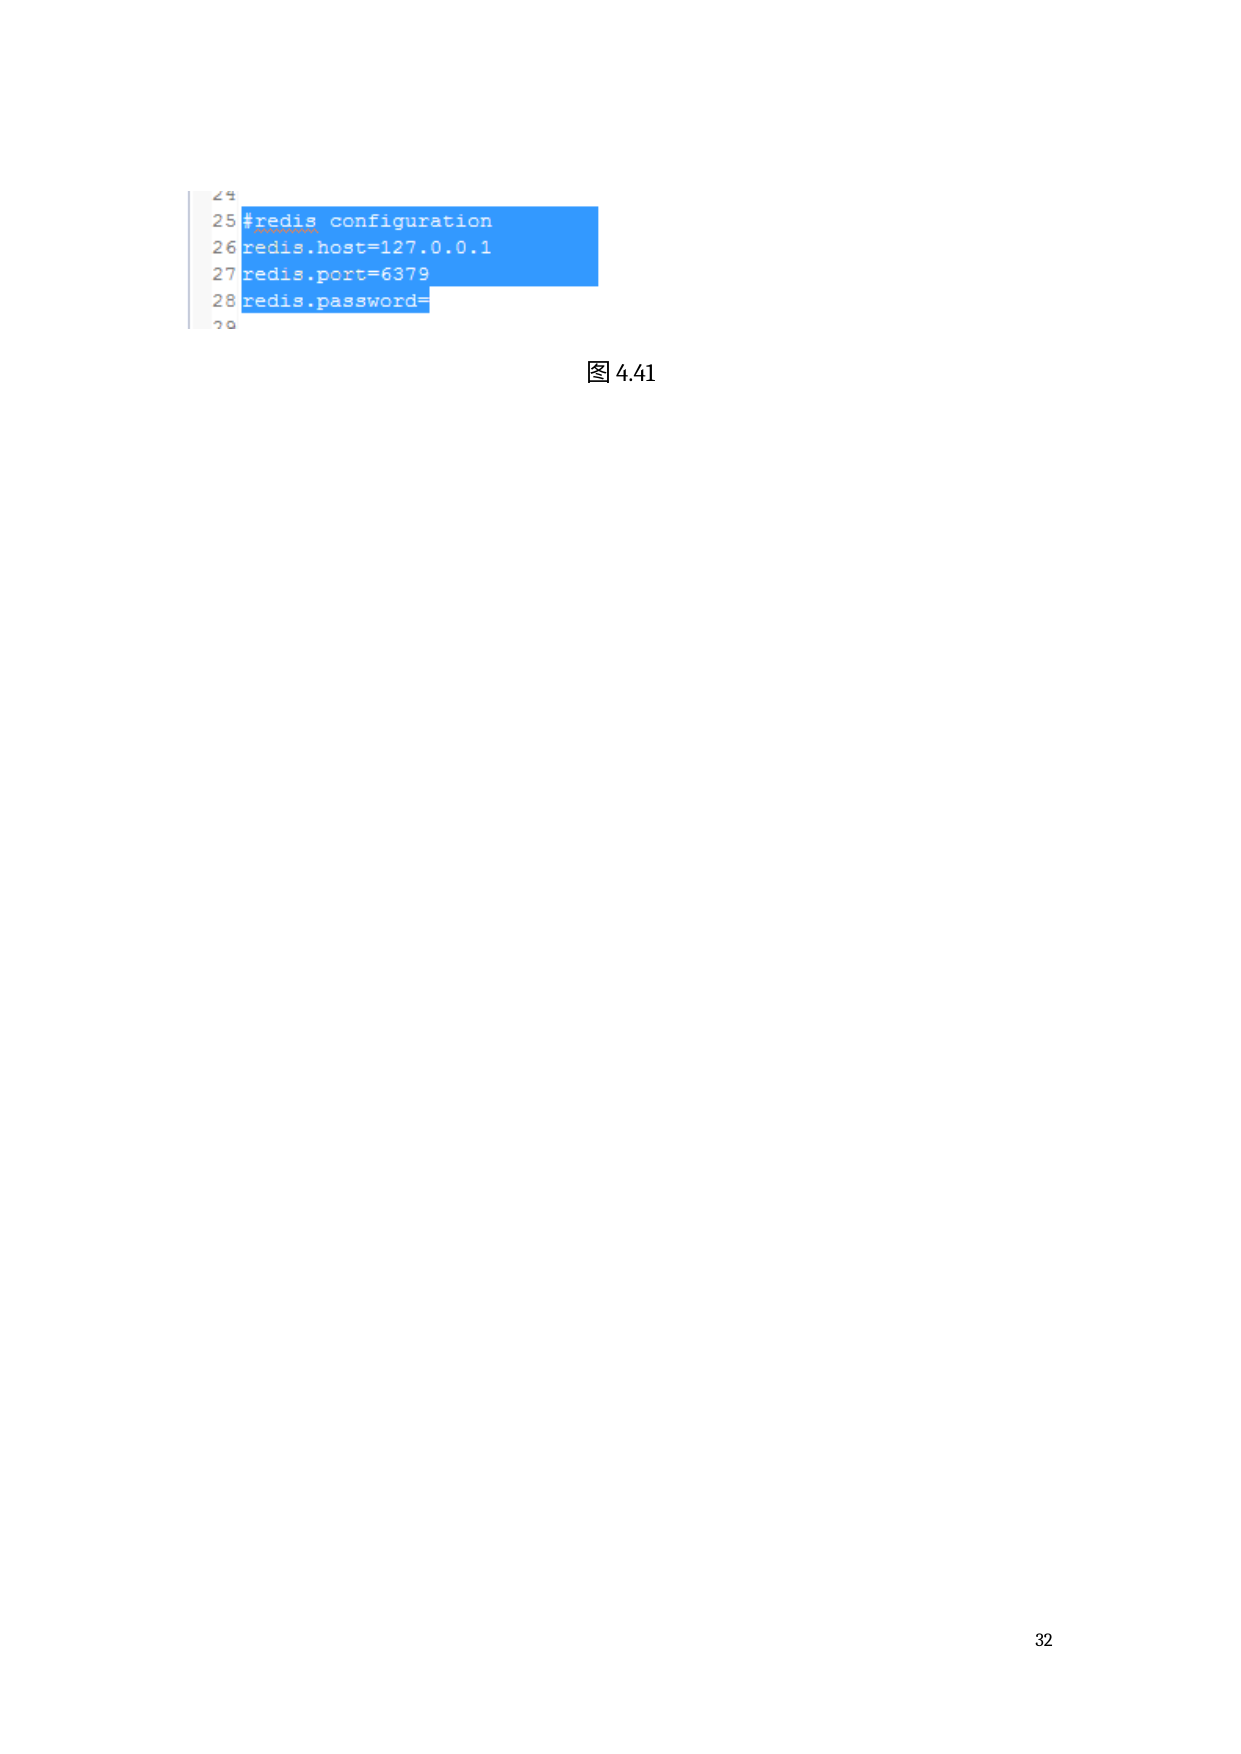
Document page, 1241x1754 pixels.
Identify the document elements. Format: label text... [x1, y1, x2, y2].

text 图4.41 [187, 348, 1053, 392]
picture [187, 191, 599, 329]
